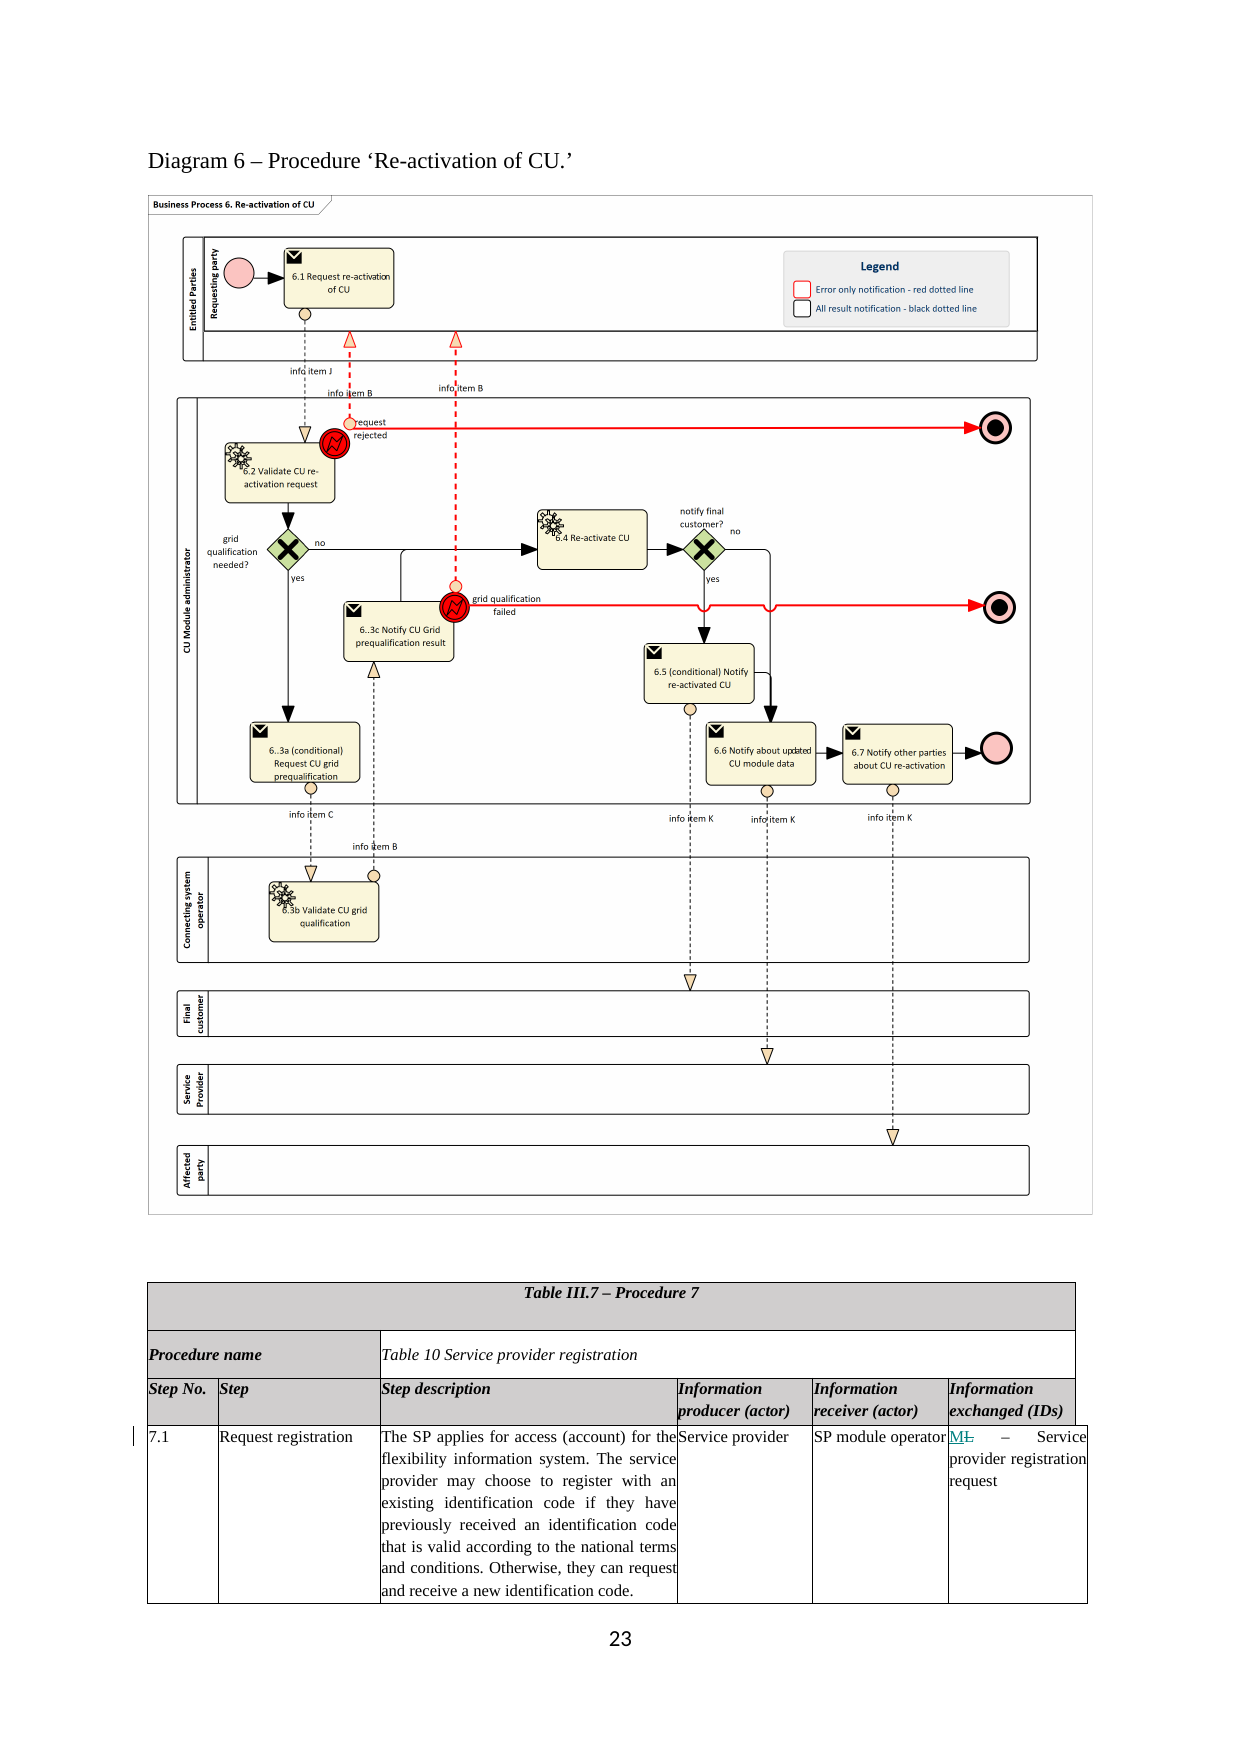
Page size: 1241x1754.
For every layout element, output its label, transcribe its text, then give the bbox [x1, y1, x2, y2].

picture [147, 194, 1093, 1215]
table_cell Service provider [678, 1426, 812, 1603]
table_cell Step No. [148, 1379, 218, 1425]
table_cell Information receiver (actor) [813, 1379, 948, 1425]
table_cell – Service provider registration request [949, 1426, 1087, 1603]
table_cell Request registration [219, 1426, 380, 1603]
table_cell Step [219, 1379, 380, 1425]
table_header Table III.7 – Procedure 7 [148, 1283, 1075, 1330]
text Diagram 6 – Procedure ‘Re-activation of CU.’ [148, 148, 1093, 174]
table_cell The SP applies for access (account) for the flexibility information system. The service provider may choose to register with an existing identification code if they have previously received an identification code that is valid according to the national terms and conditions. Otherwise, they can request and receive a new identification code. [381, 1426, 677, 1603]
table_cell Procedure name [148, 1331, 380, 1378]
table_cell SP module operator [813, 1426, 948, 1603]
table_cell Information exchanged (IDs) [949, 1379, 1075, 1425]
table_cell Table 10 Service provider registration [381, 1331, 1075, 1378]
table_cell Information producer (actor) [678, 1379, 812, 1425]
table_cell Step description [381, 1379, 677, 1425]
table_cell 7.1 [148, 1426, 218, 1603]
